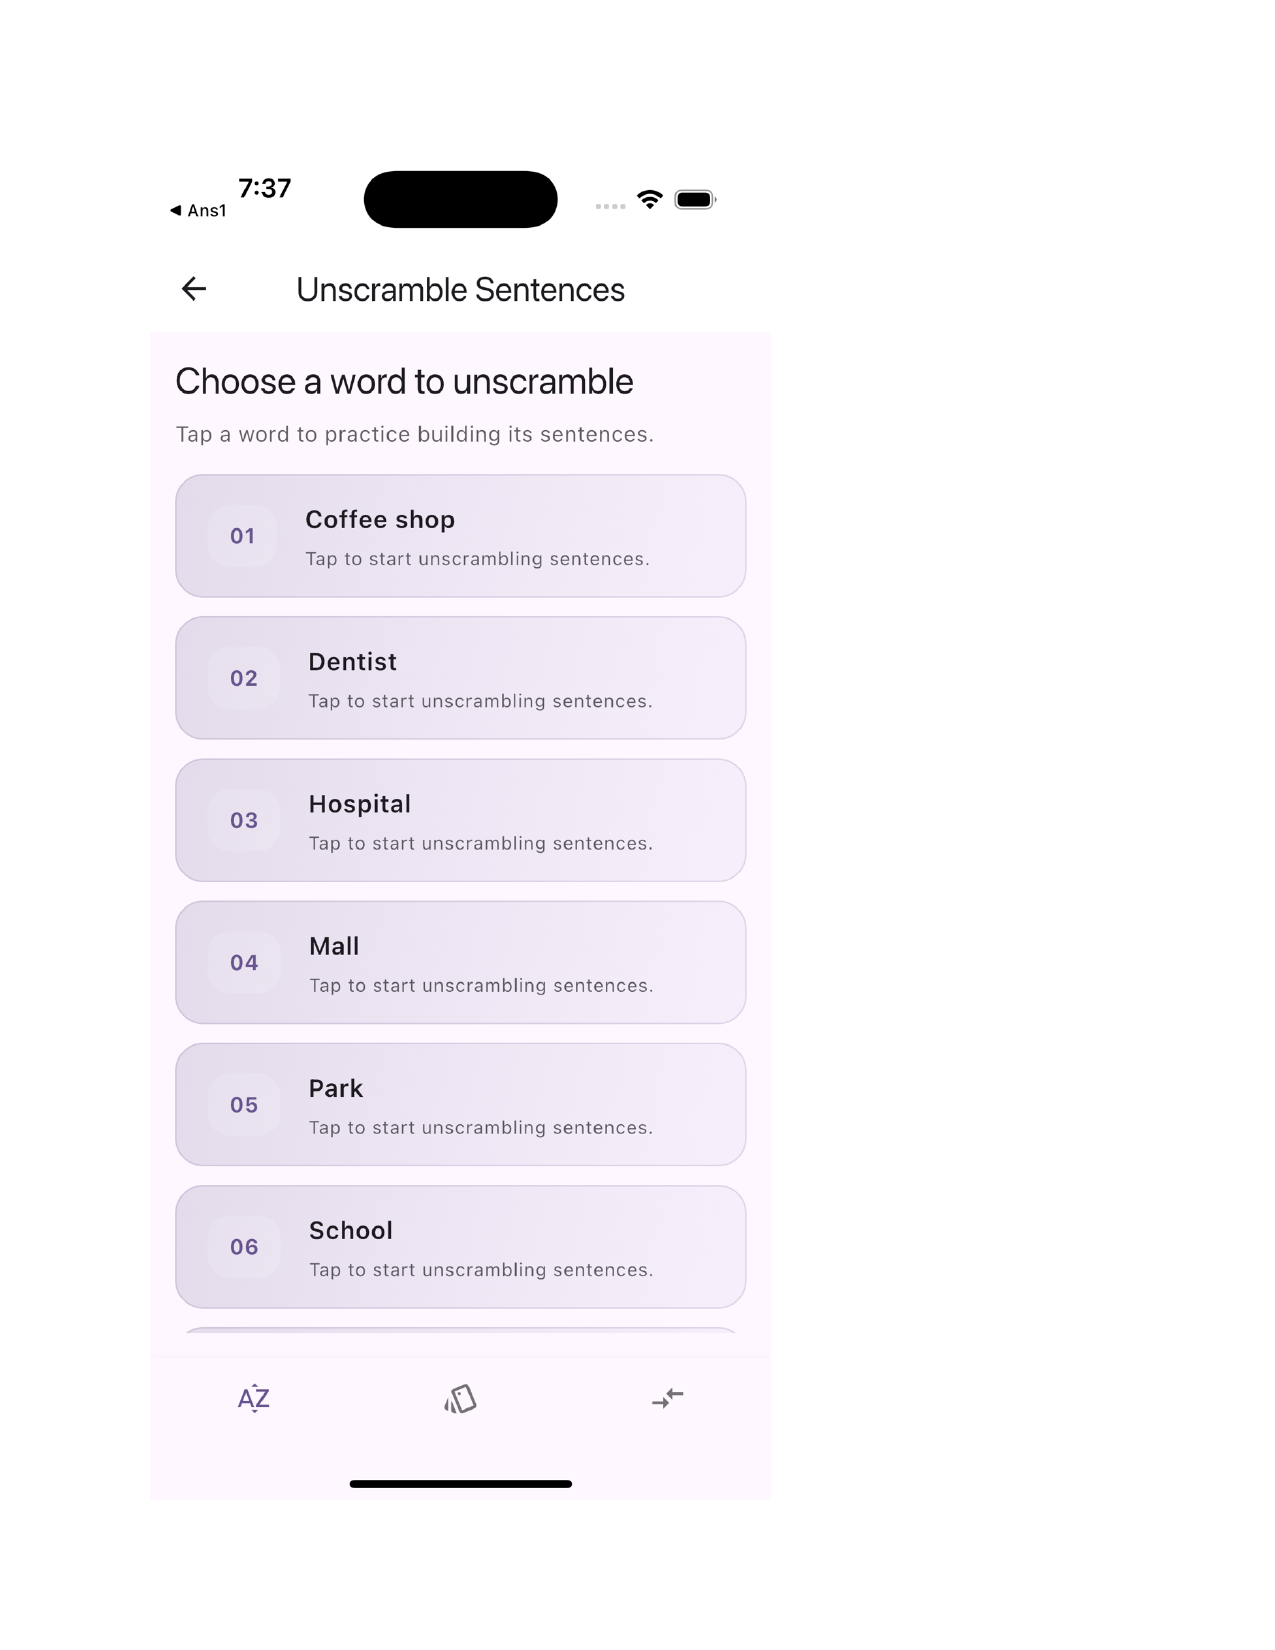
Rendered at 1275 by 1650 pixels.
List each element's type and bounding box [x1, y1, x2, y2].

picture [150, 150, 771, 1500]
